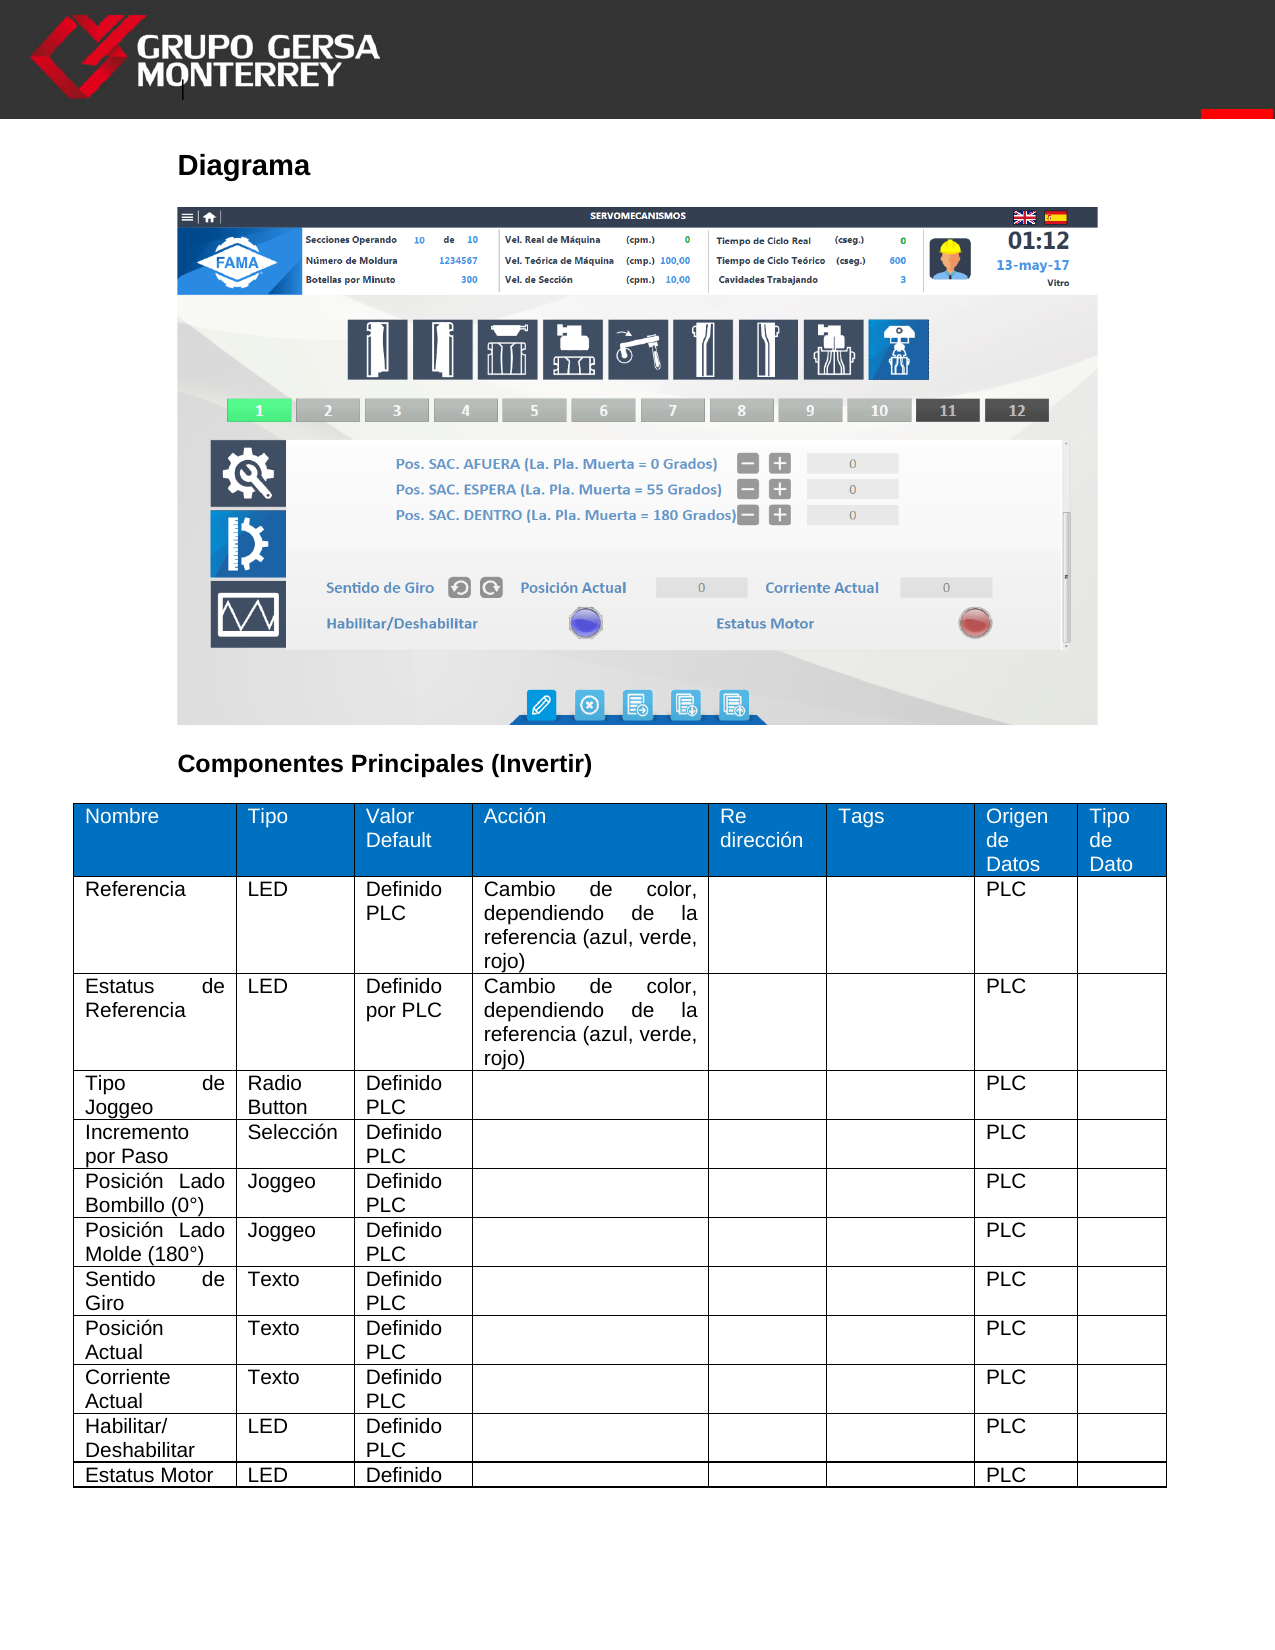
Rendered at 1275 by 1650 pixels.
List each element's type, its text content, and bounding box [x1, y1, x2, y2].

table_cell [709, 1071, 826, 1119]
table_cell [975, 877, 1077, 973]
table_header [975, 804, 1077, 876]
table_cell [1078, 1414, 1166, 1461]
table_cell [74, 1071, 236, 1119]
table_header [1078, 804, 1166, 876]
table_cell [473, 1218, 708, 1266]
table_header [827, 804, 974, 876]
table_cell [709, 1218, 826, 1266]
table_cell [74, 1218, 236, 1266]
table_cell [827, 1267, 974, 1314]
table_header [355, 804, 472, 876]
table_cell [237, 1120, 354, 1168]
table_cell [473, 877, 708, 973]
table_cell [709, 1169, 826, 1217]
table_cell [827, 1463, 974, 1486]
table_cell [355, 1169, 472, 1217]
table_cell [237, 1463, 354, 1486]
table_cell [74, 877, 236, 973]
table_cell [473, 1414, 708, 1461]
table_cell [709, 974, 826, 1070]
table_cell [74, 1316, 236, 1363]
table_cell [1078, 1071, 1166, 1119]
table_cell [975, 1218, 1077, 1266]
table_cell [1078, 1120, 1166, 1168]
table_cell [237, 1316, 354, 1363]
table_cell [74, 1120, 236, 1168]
text Diagrama [177, 148, 1098, 181]
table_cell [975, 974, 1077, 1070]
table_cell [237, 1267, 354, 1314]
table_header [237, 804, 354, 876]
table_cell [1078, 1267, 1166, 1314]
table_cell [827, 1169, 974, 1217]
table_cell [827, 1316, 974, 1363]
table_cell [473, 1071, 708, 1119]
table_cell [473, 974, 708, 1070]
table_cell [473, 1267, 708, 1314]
text Componentes Principales (Invertir) [177, 749, 1098, 778]
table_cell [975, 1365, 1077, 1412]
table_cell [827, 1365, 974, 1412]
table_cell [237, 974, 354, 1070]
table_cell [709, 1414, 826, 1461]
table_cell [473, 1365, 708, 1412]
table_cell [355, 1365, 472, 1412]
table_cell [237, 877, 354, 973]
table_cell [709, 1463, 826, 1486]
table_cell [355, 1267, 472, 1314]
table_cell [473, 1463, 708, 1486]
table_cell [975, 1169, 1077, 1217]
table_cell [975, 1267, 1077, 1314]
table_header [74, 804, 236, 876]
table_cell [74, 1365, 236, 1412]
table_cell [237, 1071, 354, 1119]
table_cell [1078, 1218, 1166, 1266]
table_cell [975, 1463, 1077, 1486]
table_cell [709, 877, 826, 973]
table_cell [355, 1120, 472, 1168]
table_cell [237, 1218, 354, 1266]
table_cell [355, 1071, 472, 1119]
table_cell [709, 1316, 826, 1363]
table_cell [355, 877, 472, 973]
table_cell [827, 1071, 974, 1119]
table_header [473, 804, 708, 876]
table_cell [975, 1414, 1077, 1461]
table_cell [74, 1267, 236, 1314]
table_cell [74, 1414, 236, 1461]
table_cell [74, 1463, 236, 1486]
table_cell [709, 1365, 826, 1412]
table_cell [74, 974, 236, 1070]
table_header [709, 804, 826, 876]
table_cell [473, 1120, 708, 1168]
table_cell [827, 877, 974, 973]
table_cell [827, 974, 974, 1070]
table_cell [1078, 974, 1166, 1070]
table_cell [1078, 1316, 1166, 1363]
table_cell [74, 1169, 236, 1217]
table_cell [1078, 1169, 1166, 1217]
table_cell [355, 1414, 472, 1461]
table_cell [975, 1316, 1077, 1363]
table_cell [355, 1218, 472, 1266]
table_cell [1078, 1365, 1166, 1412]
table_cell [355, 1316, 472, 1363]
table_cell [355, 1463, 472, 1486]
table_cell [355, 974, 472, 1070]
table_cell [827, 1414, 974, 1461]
picture [0, 0, 1275, 119]
picture [177, 207, 1098, 725]
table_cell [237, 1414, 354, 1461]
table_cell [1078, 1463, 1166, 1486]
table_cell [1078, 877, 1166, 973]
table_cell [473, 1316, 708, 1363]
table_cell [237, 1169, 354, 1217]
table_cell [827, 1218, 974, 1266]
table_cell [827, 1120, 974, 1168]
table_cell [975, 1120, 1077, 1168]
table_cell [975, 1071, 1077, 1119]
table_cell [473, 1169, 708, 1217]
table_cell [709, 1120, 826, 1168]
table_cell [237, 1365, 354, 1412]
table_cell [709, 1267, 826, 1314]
